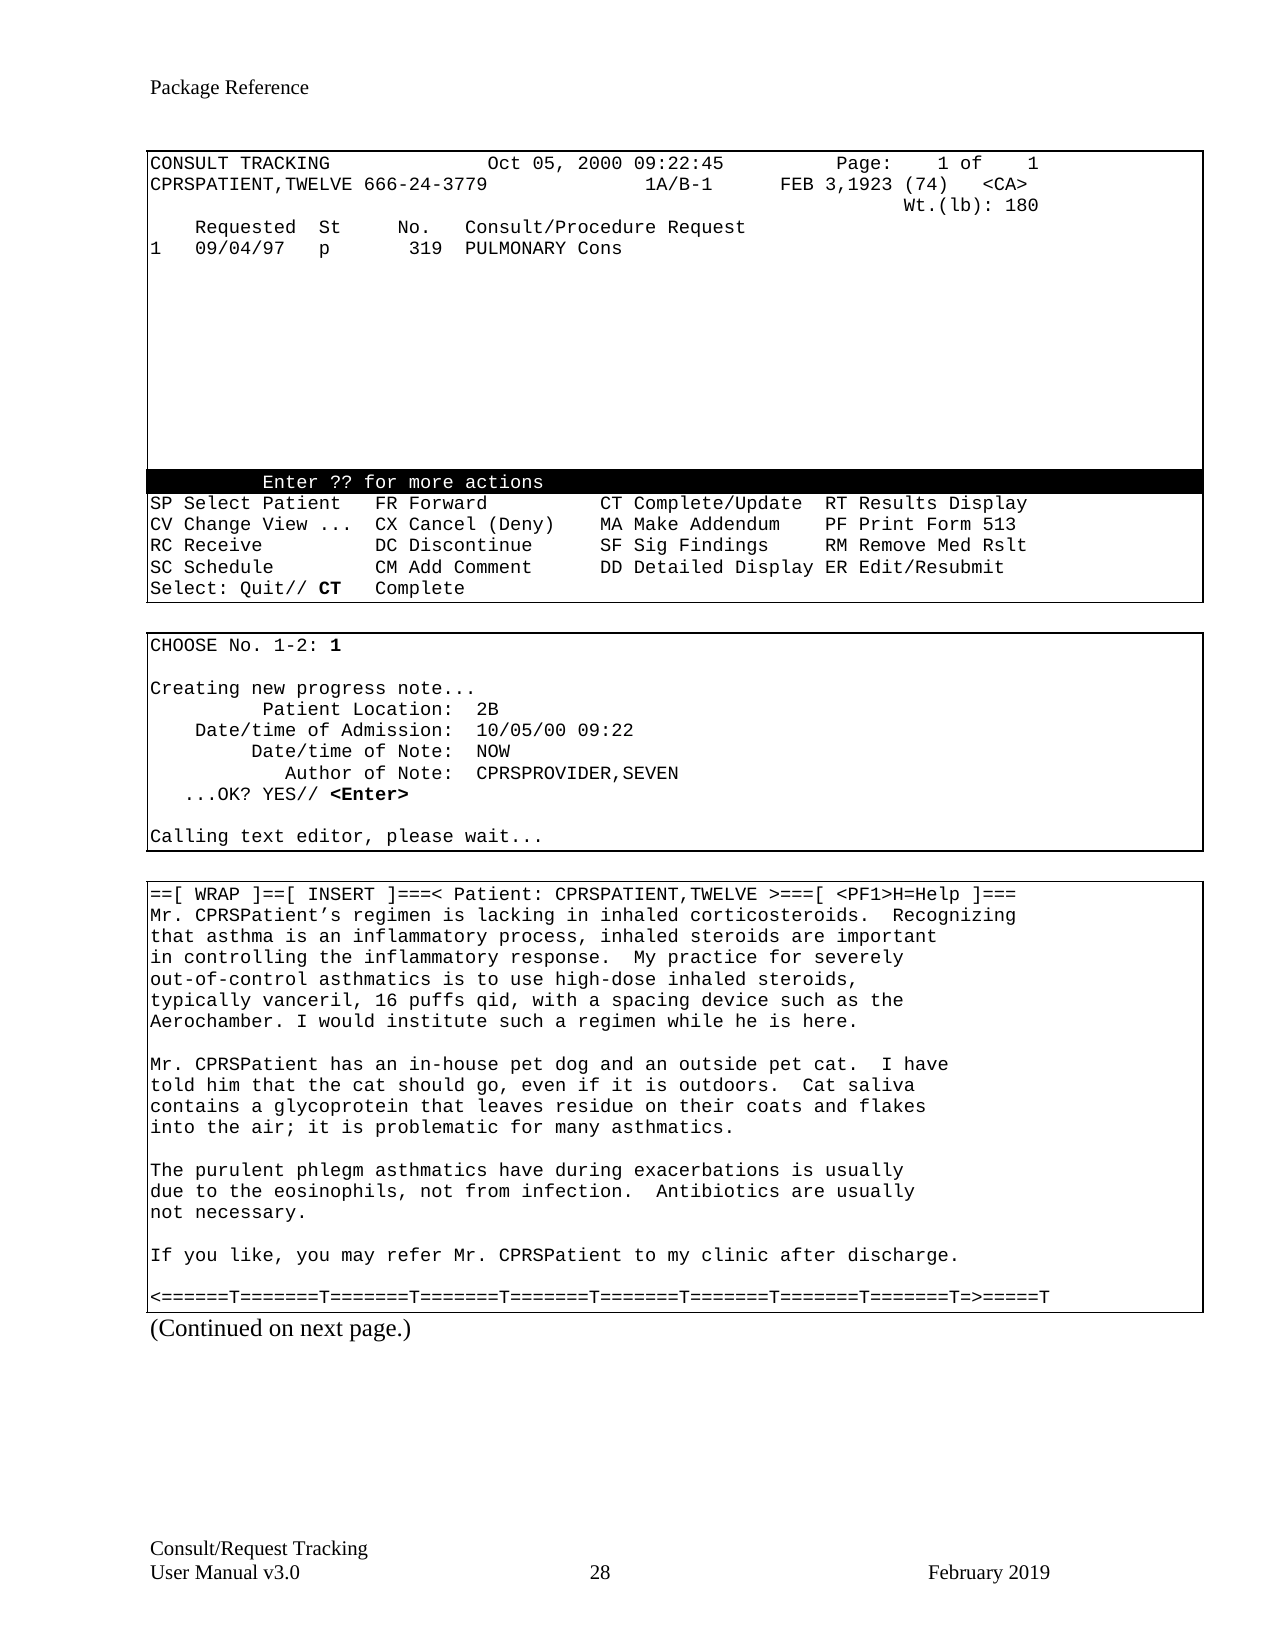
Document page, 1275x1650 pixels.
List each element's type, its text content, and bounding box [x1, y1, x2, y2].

text not necessary. [148, 1199, 1202, 1224]
text SC Schedule CM Add Comment DD Detailed Display ER Edit/Resubmit [148, 554, 1202, 575]
text ...OK? YES// <Enter> [148, 781, 1202, 806]
text SP Select Patient FR Forward CT Complete/Update RT Results Display [148, 490, 1202, 511]
text Wt.(lb): 180 [148, 192, 1202, 214]
text Date/time of Note: NOW [148, 738, 1202, 760]
text <======T=======T=======T=======T=======T=======T=======T=======T=======T=>=====T [148, 1284, 1202, 1312]
text out-of-control asthmatics is to use high-dose inhaled steroids, [148, 966, 1202, 987]
text If you like, you may refer Mr. CPRSPatient to my clinic after discharge. [148, 1242, 1202, 1267]
text ==[ WRAP ]==[ INSERT ]===< Patient: CPRSPATIENT,TWELVE >===[ <PF1>H=Help ]=== [148, 882, 1202, 902]
text into the air; it is problematic for many asthmatics. [148, 1114, 1202, 1139]
text Mr. CPRSPatient has an in-house pet dog and an outside pet cat. I have [148, 1051, 1202, 1072]
text Patient Location: 2B [148, 696, 1202, 717]
text Date/time of Admission: 10/05/00 09:22 [148, 717, 1202, 738]
text Aerochamber. I would institute such a regimen while he is here. [148, 1008, 1202, 1033]
text contains a glycoprotein that leaves residue on their coats and flakes [148, 1093, 1202, 1114]
text The purulent phlegm asthmatics have during exacerbations is usually [148, 1157, 1202, 1178]
text in controlling the inflammatory response. My practice for severely [148, 944, 1202, 966]
text Enter ?? for more actions [148, 469, 1202, 490]
text RC Receive DC Discontinue SF Sig Findings RM Remove Med Rslt [148, 532, 1202, 554]
text told him that the cat should go, even if it is outdoors. Cat saliva [148, 1072, 1202, 1093]
text that asthma is an inflammatory process, inhaled steroids are important [148, 923, 1202, 944]
text Creating new progress note... [148, 675, 1202, 696]
text CV Change View ... CX Cancel (Deny) MA Make Addendum PF Print Form 513 [148, 511, 1202, 532]
text (Continued on next page.) [150, 1313, 1125, 1342]
text Mr. CPRSPatient’s regimen is lacking in inhaled corticosteroids. Recognizing [148, 902, 1202, 923]
text Select: Quit// CT Complete [148, 575, 1202, 602]
text CONSULT TRACKING Oct 05, 2000 09:22:45 Page: 1 of 1 [148, 152, 1202, 171]
text due to the eosinophils, not from infection. Antibiotics are usually [148, 1178, 1202, 1199]
text CHOOSE No. 1-2: 1 [148, 634, 1202, 657]
text typically vanceril, 16 puffs qid, with a spacing device such as the [148, 987, 1202, 1008]
text Calling text editor, please wait... [148, 823, 1202, 850]
text Requested St No. Consult/Procedure Request [148, 214, 1202, 235]
text 1 09/04/97 p 319 PULMONARY Cons [148, 235, 1202, 260]
text CPRSPATIENT,TWELVE 666-24-3779 1A/B-1 FEB 3,1923 (74) <CA> [148, 171, 1202, 192]
text Author of Note: CPRSPROVIDER,SEVEN [148, 760, 1202, 781]
